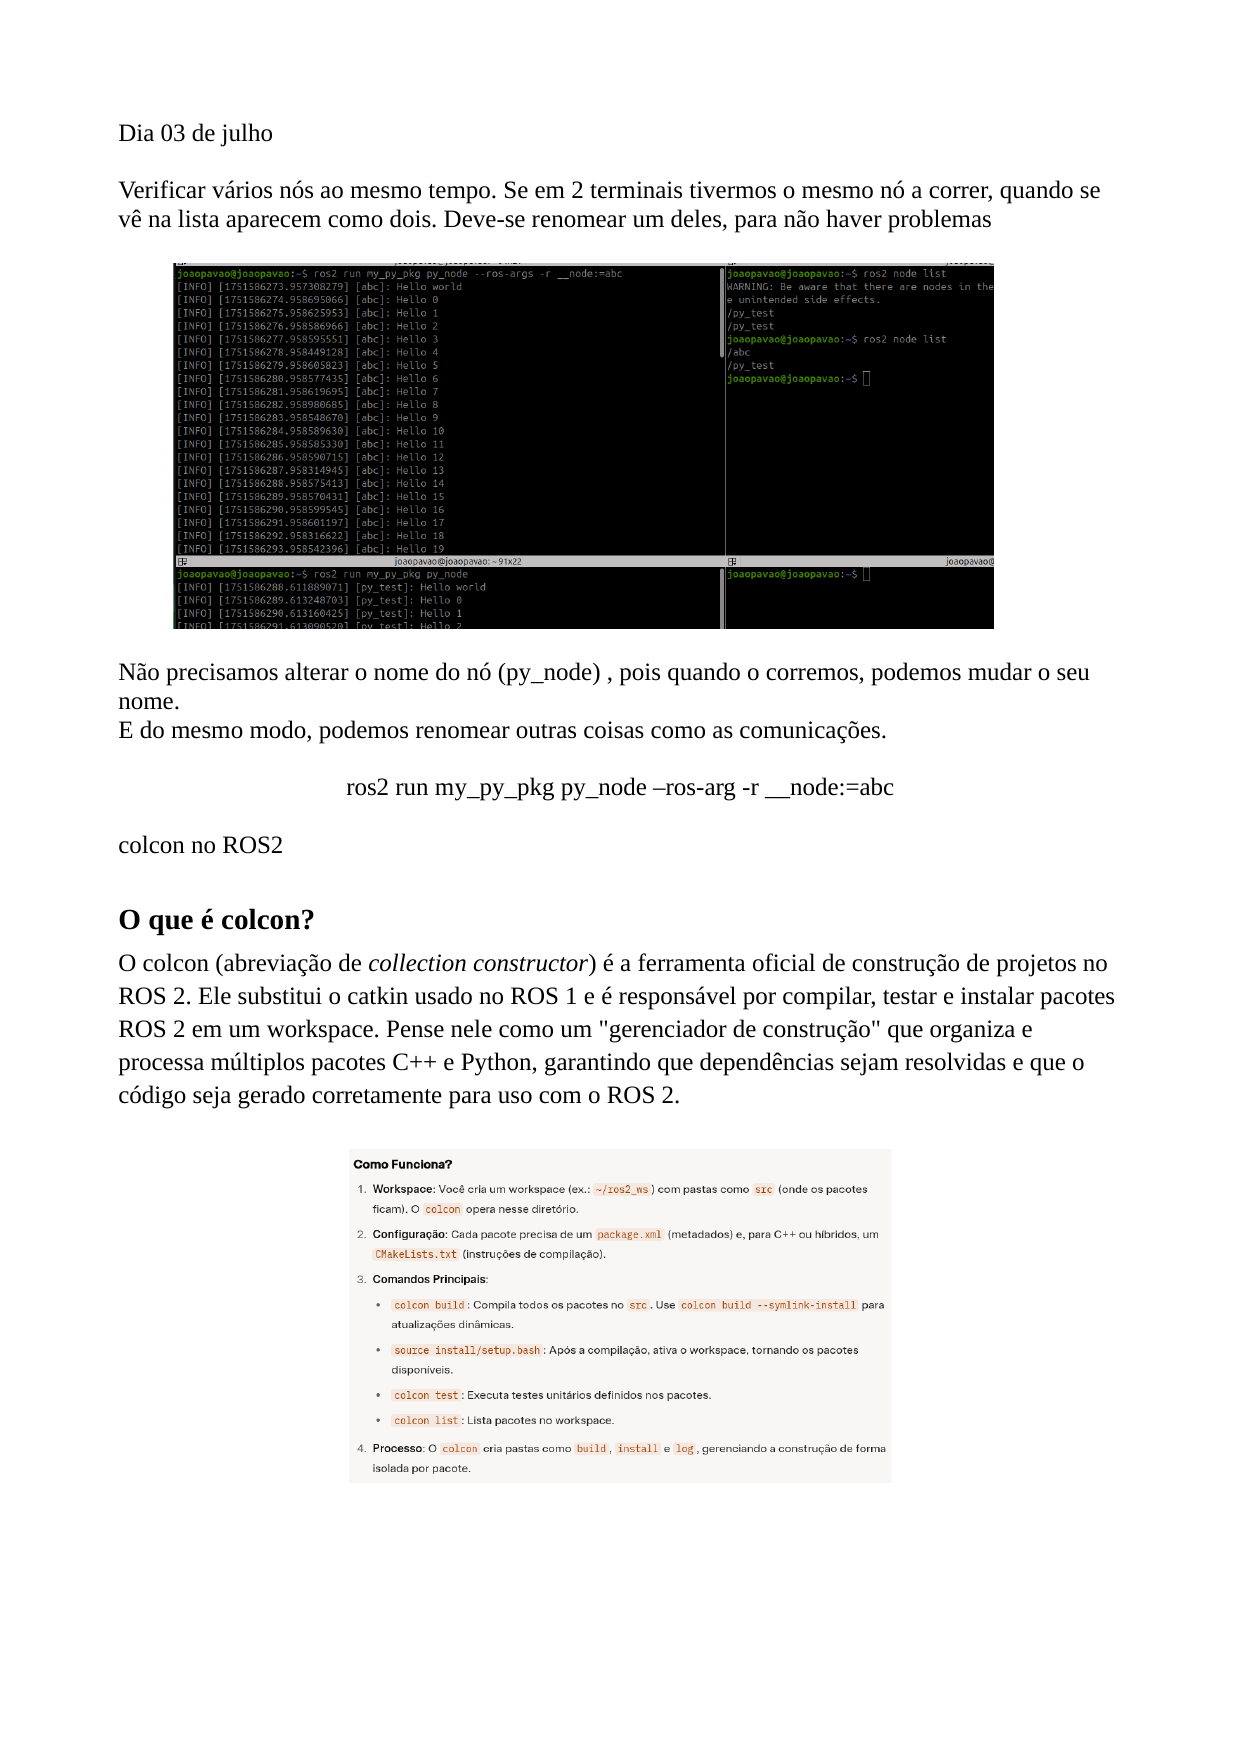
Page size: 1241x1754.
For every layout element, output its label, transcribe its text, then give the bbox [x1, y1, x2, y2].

text E do mesmo modo, podemos renomear outras coisas como as comunicações. [118, 715, 1122, 744]
text ros2 run my_py_pkg py_node –ros-arg -r __node:=abc [118, 772, 1122, 801]
picture [348, 1149, 892, 1483]
text Dia 03 de julho [118, 118, 1122, 147]
text colcon no ROS2 [118, 830, 1122, 859]
text Verificar vários nós ao mesmo tempo. Se em 2 terminais tivermos o mesmo nó a correr, quando se vê na lista aparecem como dois. Deve-se renomear um deles, para não haver problemas [118, 176, 1122, 233]
subtitle O que é colcon? [118, 902, 1122, 936]
text Não precisamos alterar o nome do nó (py_node) , pois quando o corremos, podemos mudar o seu nome. [118, 657, 1122, 715]
text O colcon (abreviação de collection constructor) é a ferramenta oficial de construção de projetos no ROS 2. Ele substitui o catkin usado no ROS 1 e é responsável por compilar, testar e instalar pacotes ROS 2 em um workspace. Pense nele como um "gerenciador de construção" que organiza e processa múltiplos pacotes C++ e Python, garantindo que dependências sejam resolvidas e que o código seja gerado corretamente para uso com o ROS 2. [118, 948, 1122, 1109]
picture [173, 263, 994, 629]
